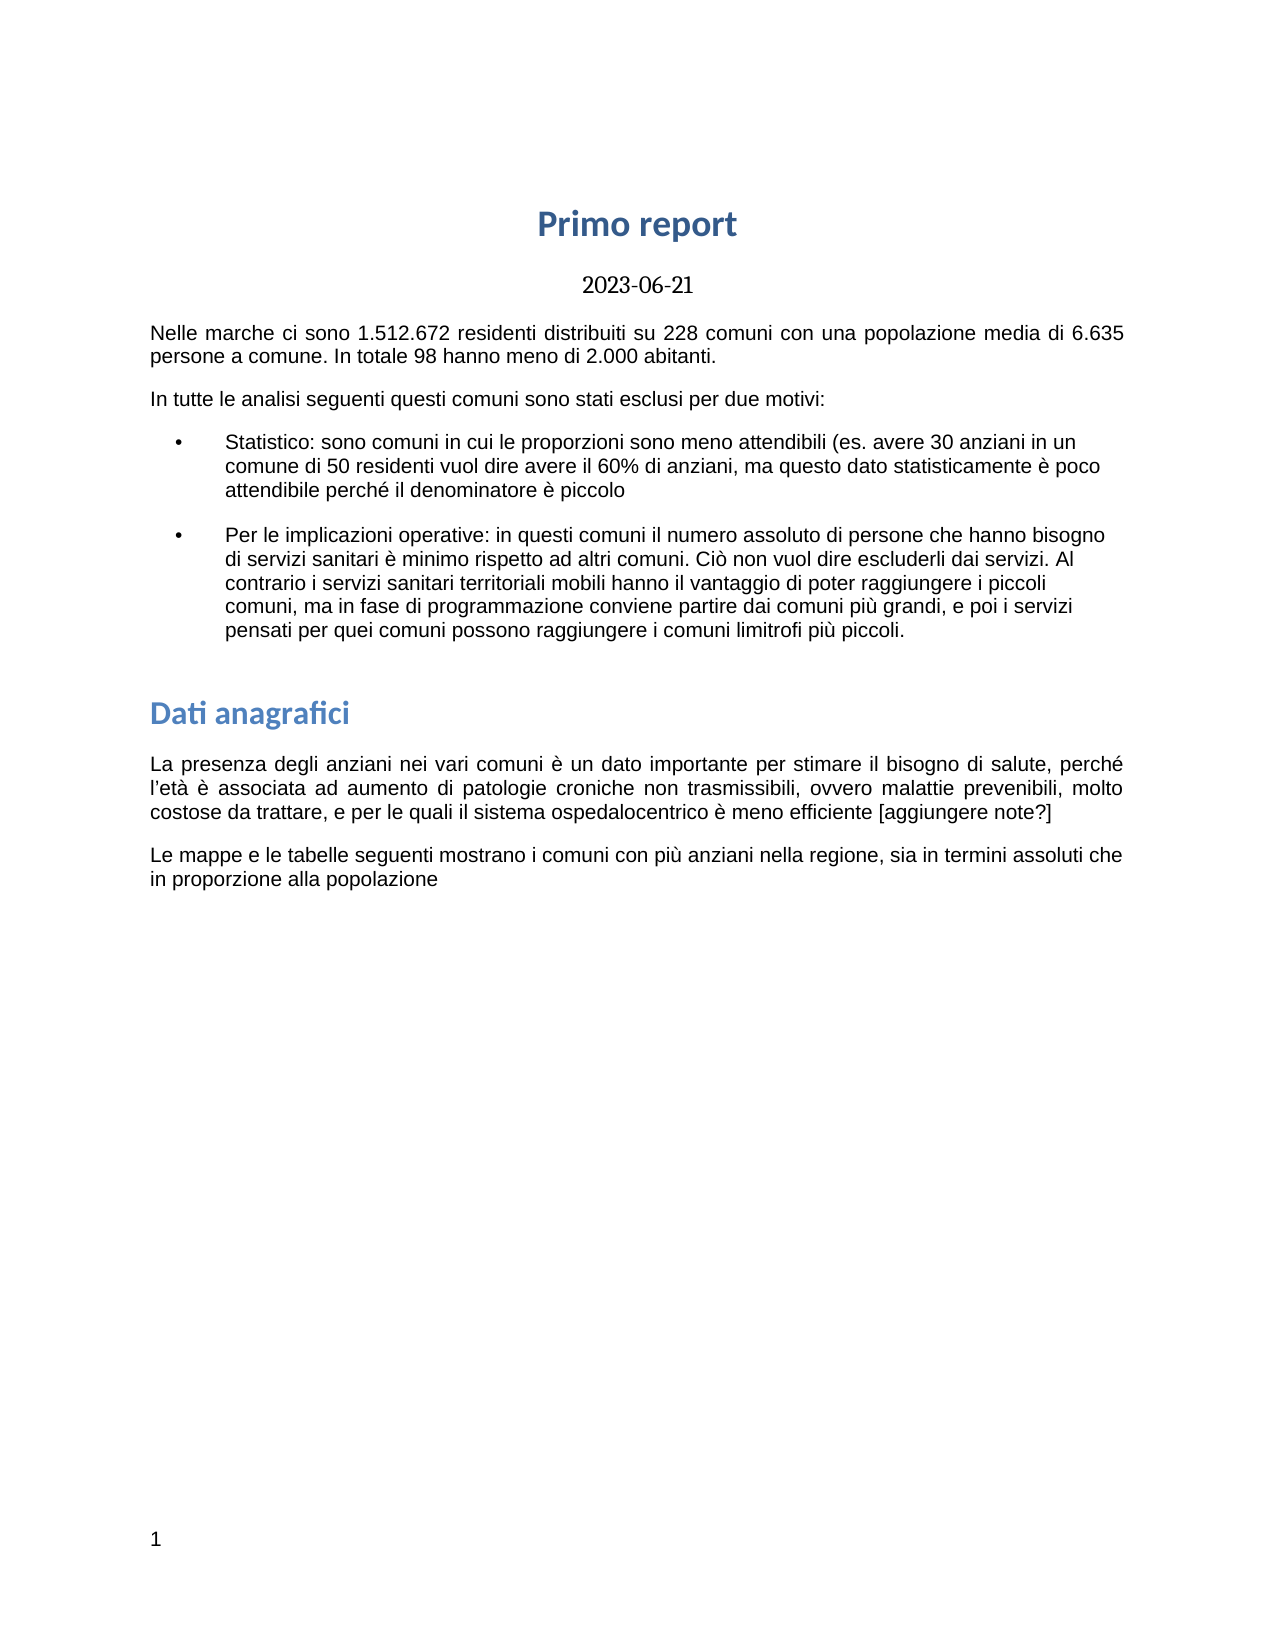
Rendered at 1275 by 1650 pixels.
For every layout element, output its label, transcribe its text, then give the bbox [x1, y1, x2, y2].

list Statistico: sono comuni in cui le proporzioni sono meno attendibili (es. avere 30 anziani in un comune di 50 residenti vuol dire avere il 60% di anziani, ma questo dato statisticamente è poco attendibile perché il denominatore è piccolo [175, 430, 1125, 502]
text In tutte le analisi seguenti questi comuni sono stati esclusi per due motivi: [150, 387, 1125, 411]
text 2023-06-21 [150, 271, 1125, 299]
text La presenza degli anziani nei vari comuni è un dato importante per stimare il bisogno di salute, perché l’età è associata ad aumento di patologie croniche non trasmissibili, ovvero malattie prevenibili, molto costose da trattare, e per le quali il sistema ospedalocentrico è meno efficiente [aggiungere note?] [150, 752, 1125, 824]
title Primo report [150, 200, 1125, 246]
text Nelle marche ci sono 1.512.672 residenti distribuiti su 228 comuni con una popolazione media di 6.635 persone a comune. In totale 98 hanno meno di 2.000 abitanti. [150, 320, 1125, 368]
subtitle Dati anagrafici [150, 692, 1125, 733]
list Per le implicazioni operative: in questi comuni il numero assoluto di persone che hanno bisogno di servizi sanitari è minimo rispetto ad altri comuni. Ciò non vuol dire escluderli dai servizi. Al contrario i servizi sanitari territoriali mobili hanno il vantaggio di poter raggiungere i piccoli comuni, ma in fase di programmazione conviene partire dai comuni più grandi, e poi i servizi pensati per quei comuni possono raggiungere i comuni limitrofi più piccoli. [175, 522, 1125, 642]
text Le mappe e le tabelle seguenti mostrano i comuni con più anziani nella regione, sia in termini assoluti che in proporzione alla popolazione [150, 842, 1125, 890]
